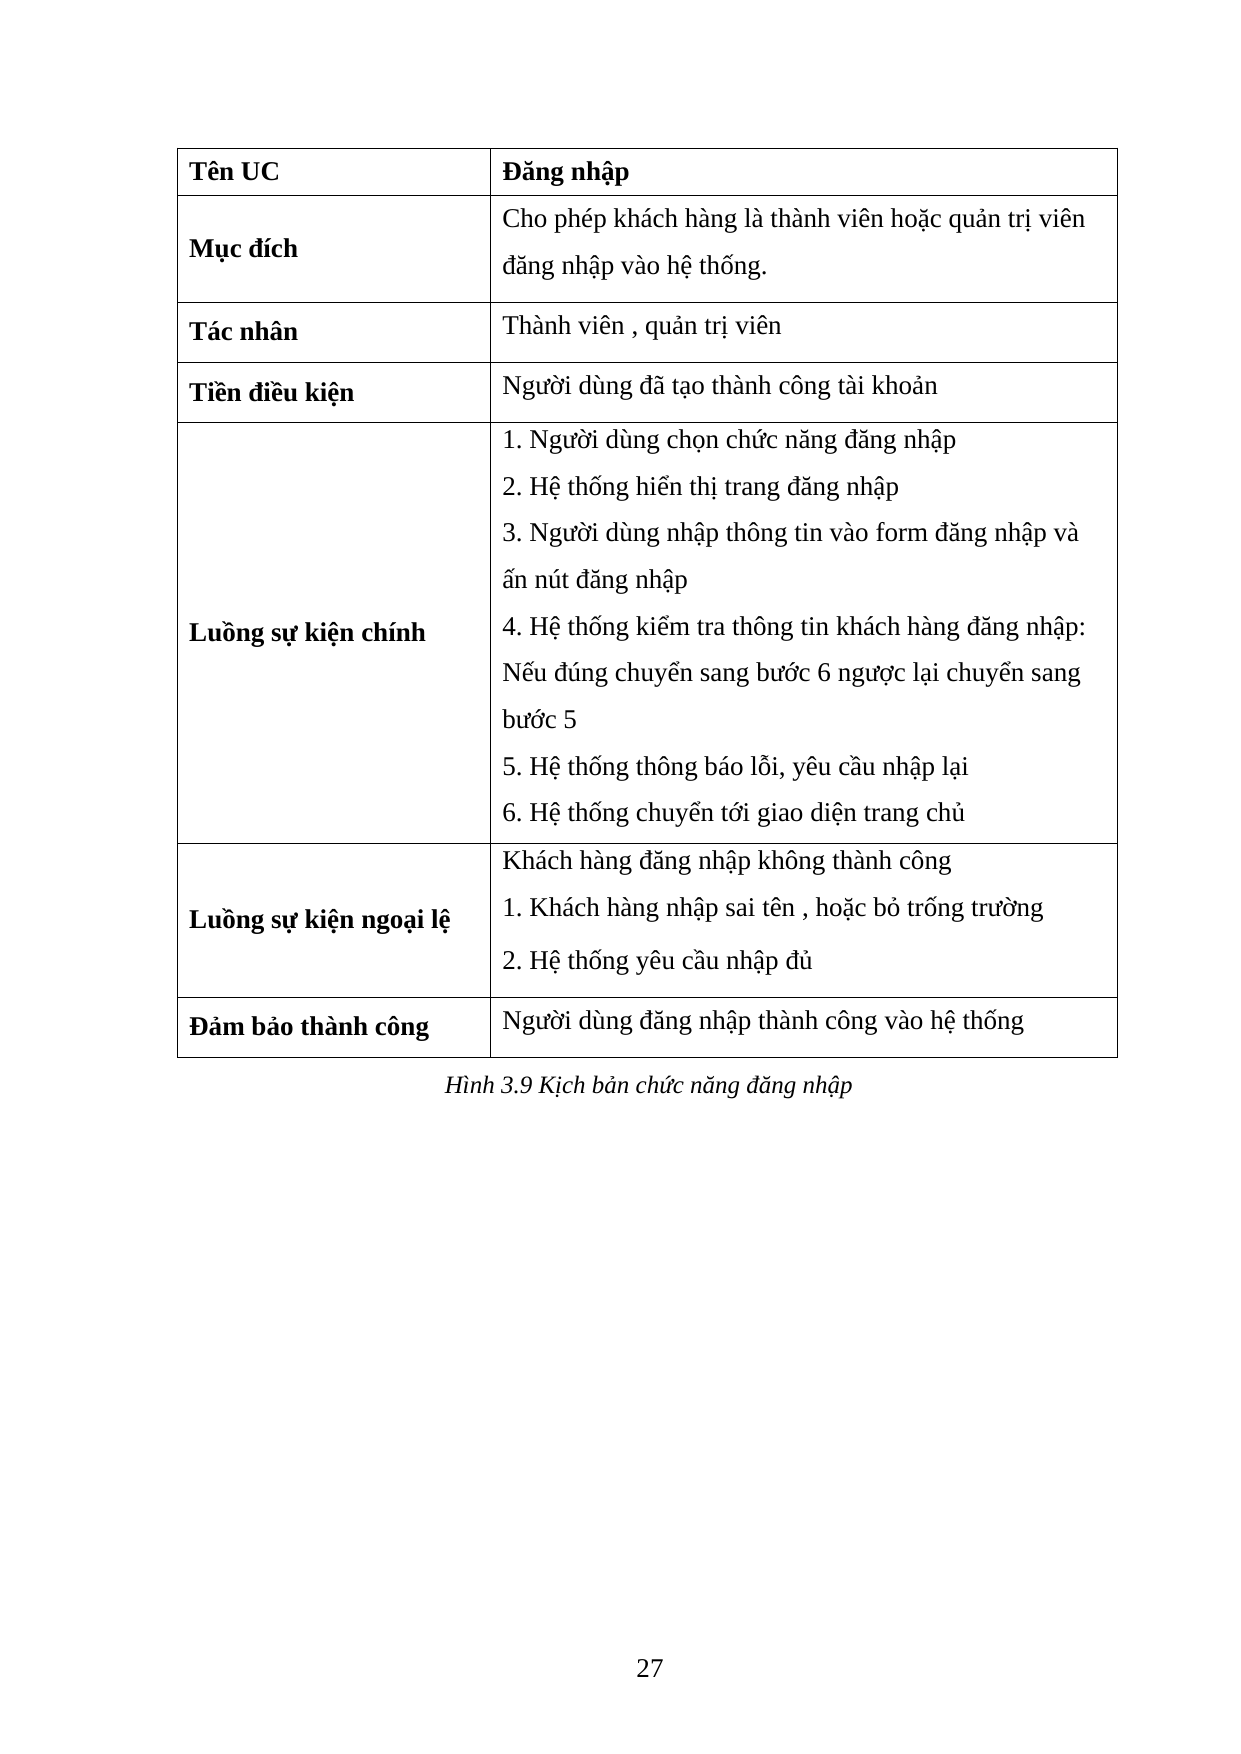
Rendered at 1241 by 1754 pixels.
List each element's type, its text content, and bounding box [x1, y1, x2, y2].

table_cell Người dùng đăng nhập thành công vào hệ thống [491, 998, 1117, 1057]
table_cell Tác nhân [178, 303, 490, 362]
table_cell Thành viên , quản trị viên [491, 303, 1117, 362]
table_header Tên UC [178, 149, 490, 195]
table_cell Cho phép khách hàng là thành viên hoặc quản trị viên đăng nhập vào hệ thống. [491, 196, 1117, 302]
table_cell Luồng sự kiện chính [178, 423, 490, 843]
text Hình 3.6 Kịch bản chức năng đăng nhập [177, 1070, 1122, 1099]
table_cell Khách hàng đăng nhập không thành công 1. Khách hàng nhập sai tên , hoặc bỏ trống trường 2. Hệ thống yêu cầu nhập đủ [491, 844, 1117, 997]
table_cell Mục đích [178, 196, 490, 302]
table_cell Người dùng đã tạo thành công tài khoản [491, 363, 1117, 422]
table_cell Luồng sự kiện ngoại lệ [178, 844, 490, 997]
table_header Đăng nhập [491, 149, 1117, 195]
table_cell Đảm bảo thành công [178, 998, 490, 1057]
table_cell 1. Người dùng chọn chức năng đăng nhập 2. Hệ thống hiển thị trang đăng nhập 3. Người dùng nhập thông tin vào form đăng nhập và ấn nút đăng nhập 4. Hệ thống kiểm tra thông tin khách hàng đăng nhập: Nếu đúng chuyển sang bước 6 ngược lại chuyển sang bước 5 5. Hệ thống thông báo lỗi, yêu cầu nhập lại 6. Hệ thống chuyển tới giao diện trang chủ [491, 423, 1117, 843]
table_cell Tiền điều kiện [178, 363, 490, 422]
